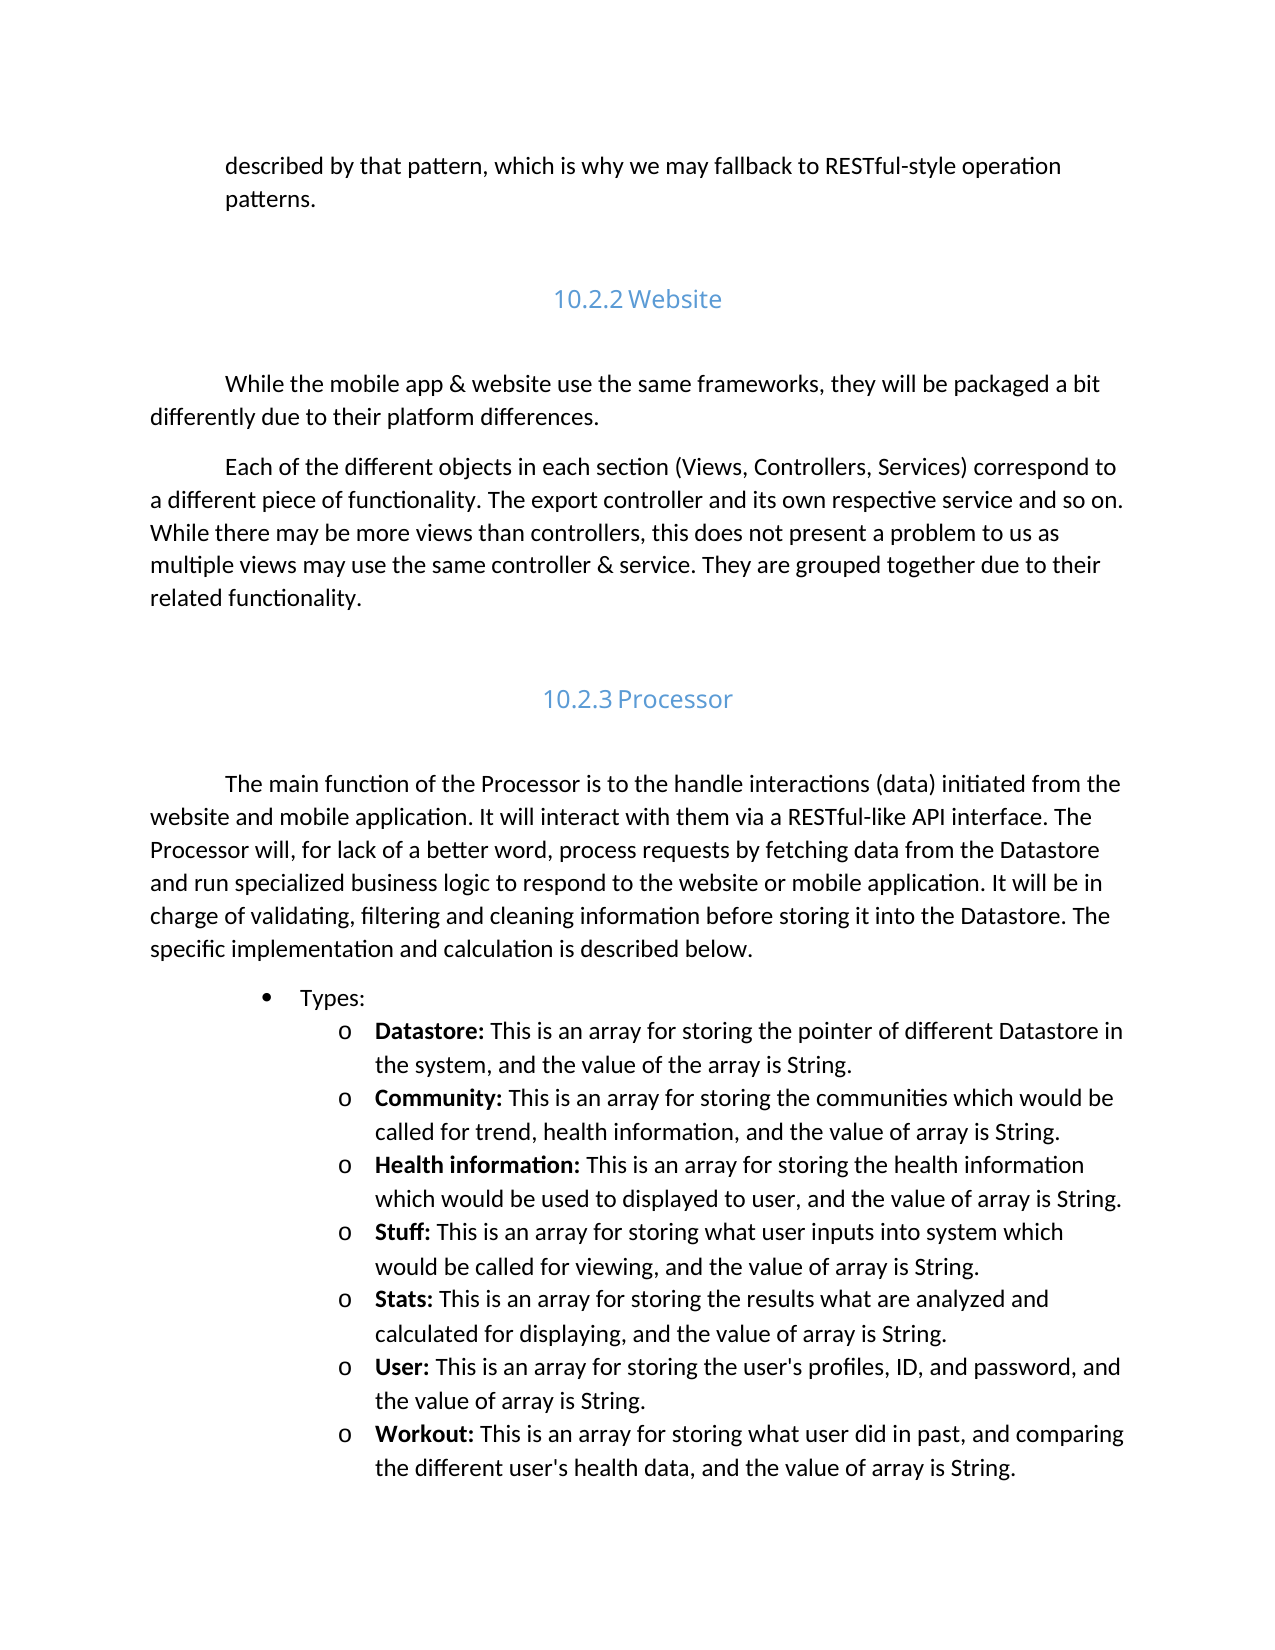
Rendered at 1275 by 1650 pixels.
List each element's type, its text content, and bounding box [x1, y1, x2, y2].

list Community: This is an array for storing the communities which would be called for trend, health information, and the value of array is String. [337, 1082, 1125, 1147]
list User: This is an array for storing the user's profiles, ID, and password, and the value of array is String. [337, 1351, 1125, 1415]
list Stats: This is an array for storing the results what are analyzed and calculated for displaying, and the value of array is String. [337, 1283, 1125, 1348]
list Types: [262, 982, 1125, 1013]
subtitle Website [150, 282, 1125, 316]
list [150, 150, 1125, 213]
subtitle Processor [150, 682, 1125, 716]
list Stuff: This is an array for storing what user inputs into system which would be called for viewing, and the value of array is String. [337, 1216, 1125, 1281]
list Workout: This is an array for storing what user did in past, and comparing the different user's health data, and the value of array is String. [337, 1418, 1125, 1482]
text While the mobile app & website use the same frameworks, they will be packaged a bit differently due to their platform differences. [150, 368, 1125, 432]
text The main function of the Processor is to the handle interactions (data) initiated from the website and mobile application. It will interact with them via a RESTful-like API interface. The Processor will, for lack of a better word, process requests by fetching data from the Datastore and run specialized business logic to respond to the website or mobile application. It will be in charge of validating, filtering and cleaning information before storing it into the Datastore. The specific implementation and calculation is described below. [150, 768, 1125, 963]
list Health information: This is an array for storing the health information which would be used to displayed to user, and the value of array is String. [337, 1149, 1125, 1214]
list Datastore: This is an array for storing the pointer of different Datastore in the system, and the value of the array is String. [337, 1015, 1125, 1080]
text Each of the different objects in each section (Views, Controllers, Services) correspond to a different piece of functionality. The export controller and its own respective service and so on. While there may be more views than controllers, this does not present a problem to us as multiple views may use the same controller & service. They are grouped together due to their related functionality. [150, 451, 1125, 613]
